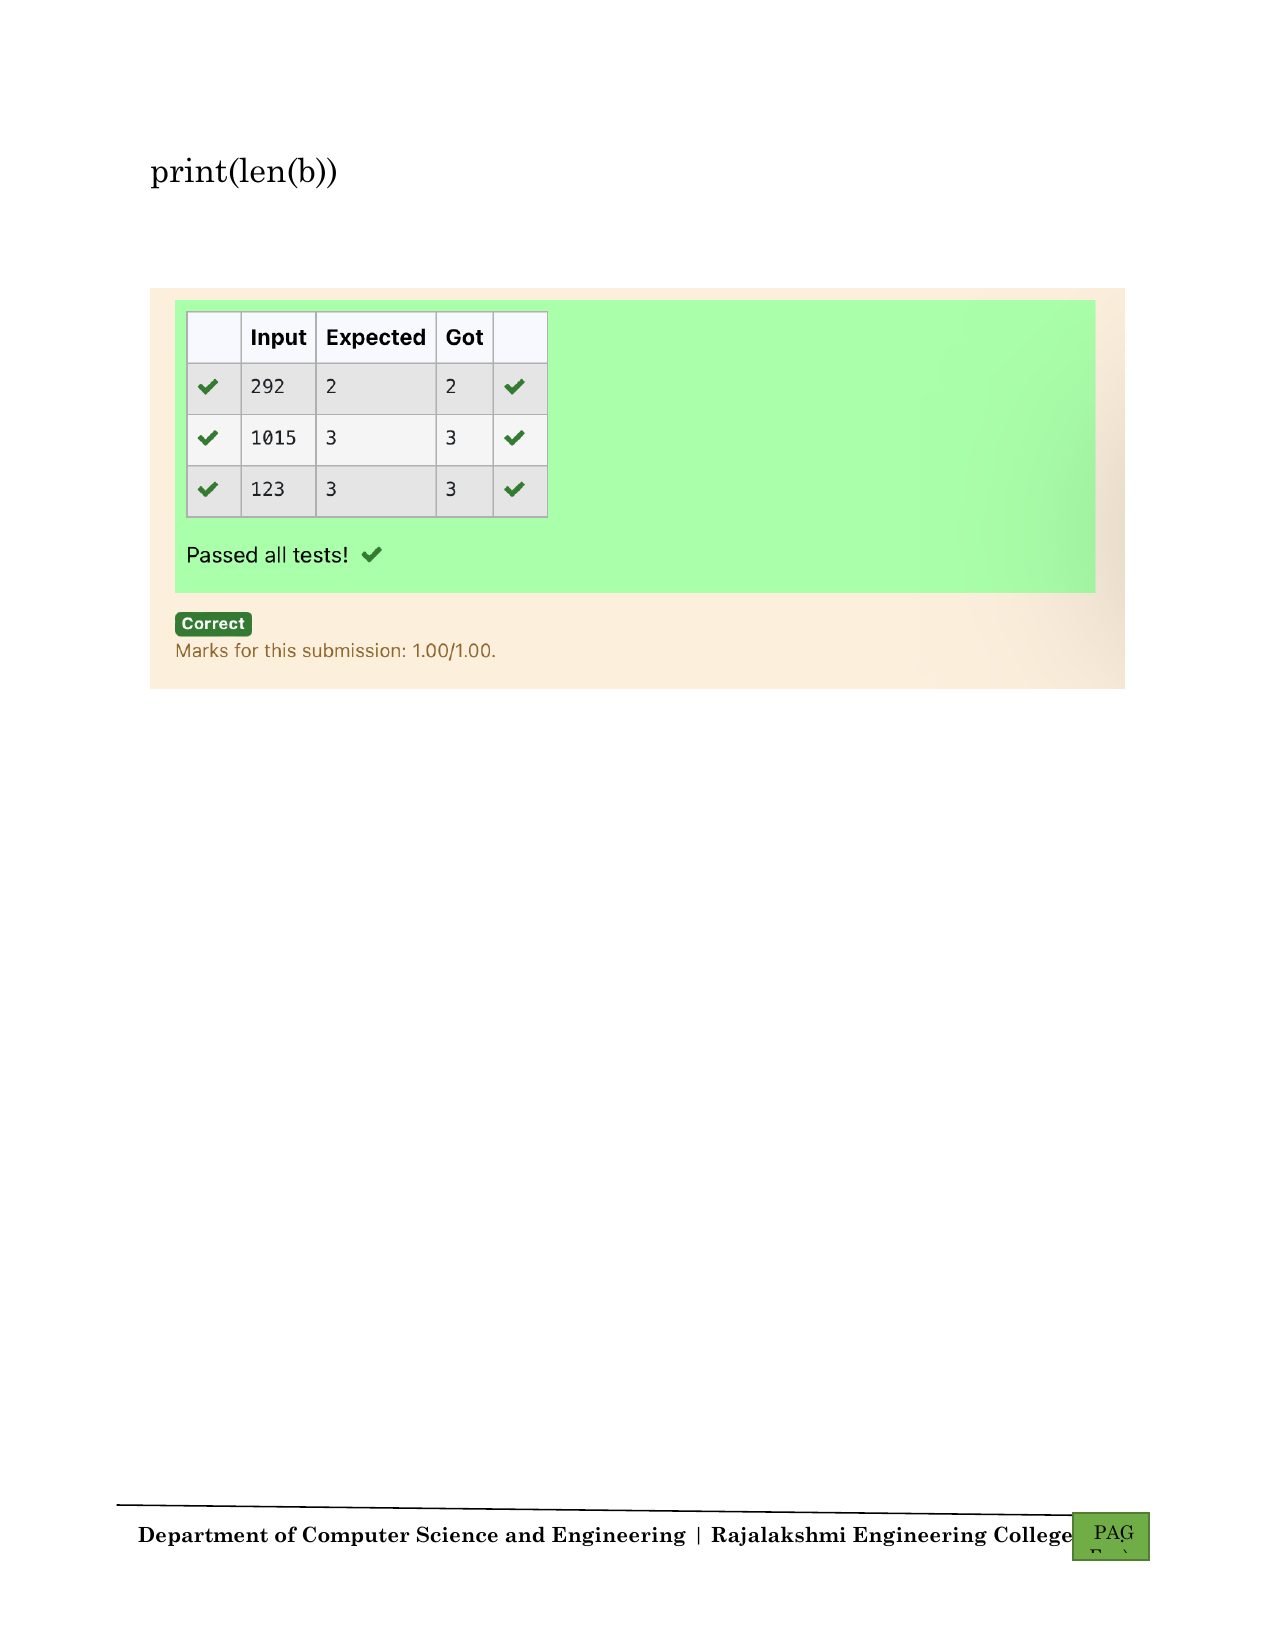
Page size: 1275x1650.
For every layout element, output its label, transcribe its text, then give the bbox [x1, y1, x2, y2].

picture [150, 288, 1125, 689]
text print(len(b)) [150, 150, 1125, 190]
